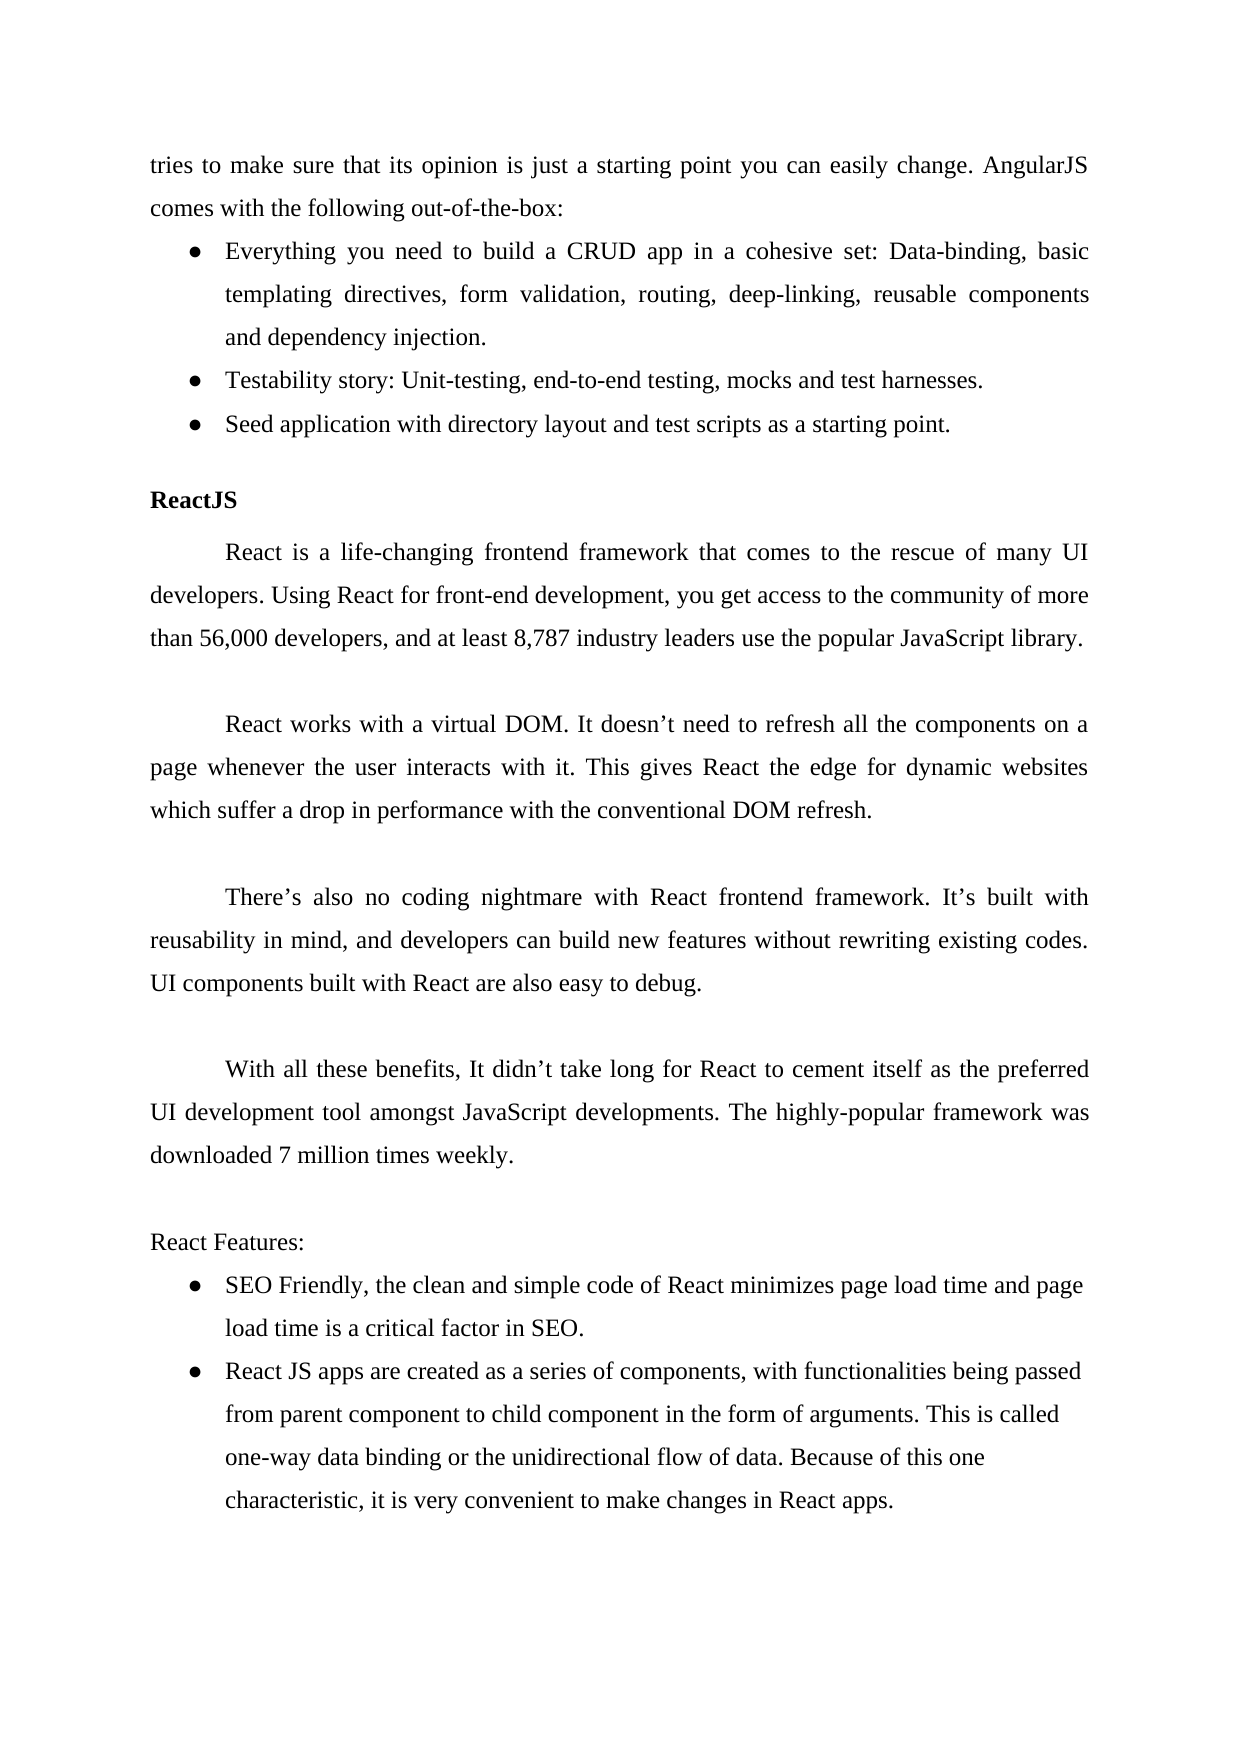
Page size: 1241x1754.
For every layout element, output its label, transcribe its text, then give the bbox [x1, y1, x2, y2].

subtitle ReactJS [150, 485, 1090, 514]
list Seed application with directory layout and test scripts as a starting point. [187, 409, 1090, 437]
list Everything you need to build a CRUD app in a cohesive set: Data-binding, basic templating directives, form validation, routing, deep-linking, reusable components and dependency injection. [187, 236, 1090, 351]
text React works with a virtual DOM. It doesn’t need to refresh all the components on a page whenever the user interacts with it. This gives React the edge for dynamic websites which suffer a drop in performance with the conventional DOM refresh. [150, 709, 1090, 824]
text React is a life-changing frontend framework that comes to the rescue of many UI developers. Using React for front-end development, you get access to the community of more than 56,000 developers, and at least 8,787 industry leaders use the popular JavaScript library. [150, 537, 1090, 652]
text React Features: [150, 1227, 1090, 1255]
list Testability story: Unit-testing, end-to-end testing, mocks and test harnesses. [187, 366, 1090, 394]
text With all these benefits, It didn’t take long for React to cement itself as the preferred UI development tool amongst JavaScript developments. The highly-popular framework was downloaded 7 million times weekly. [150, 1054, 1090, 1169]
list SEO Friendly, the clean and simple code of React minimizes page load time and page load time is a critical factor in SEO. [187, 1270, 1090, 1342]
text There’s also no coding nightmare with React frontend framework. It’s built with reusability in mind, and developers can build new features without rewriting existing codes. UI components built with React are also easy to debug. [150, 882, 1090, 997]
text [150, 150, 1090, 222]
list React JS apps are created as a series of components, with functionalities being passed from parent component to child component in the form of arguments. This is called one-way data binding or the unidirectional flow of data. Because of this one characteristic, it is very convenient to make changes in React apps. [187, 1356, 1090, 1514]
